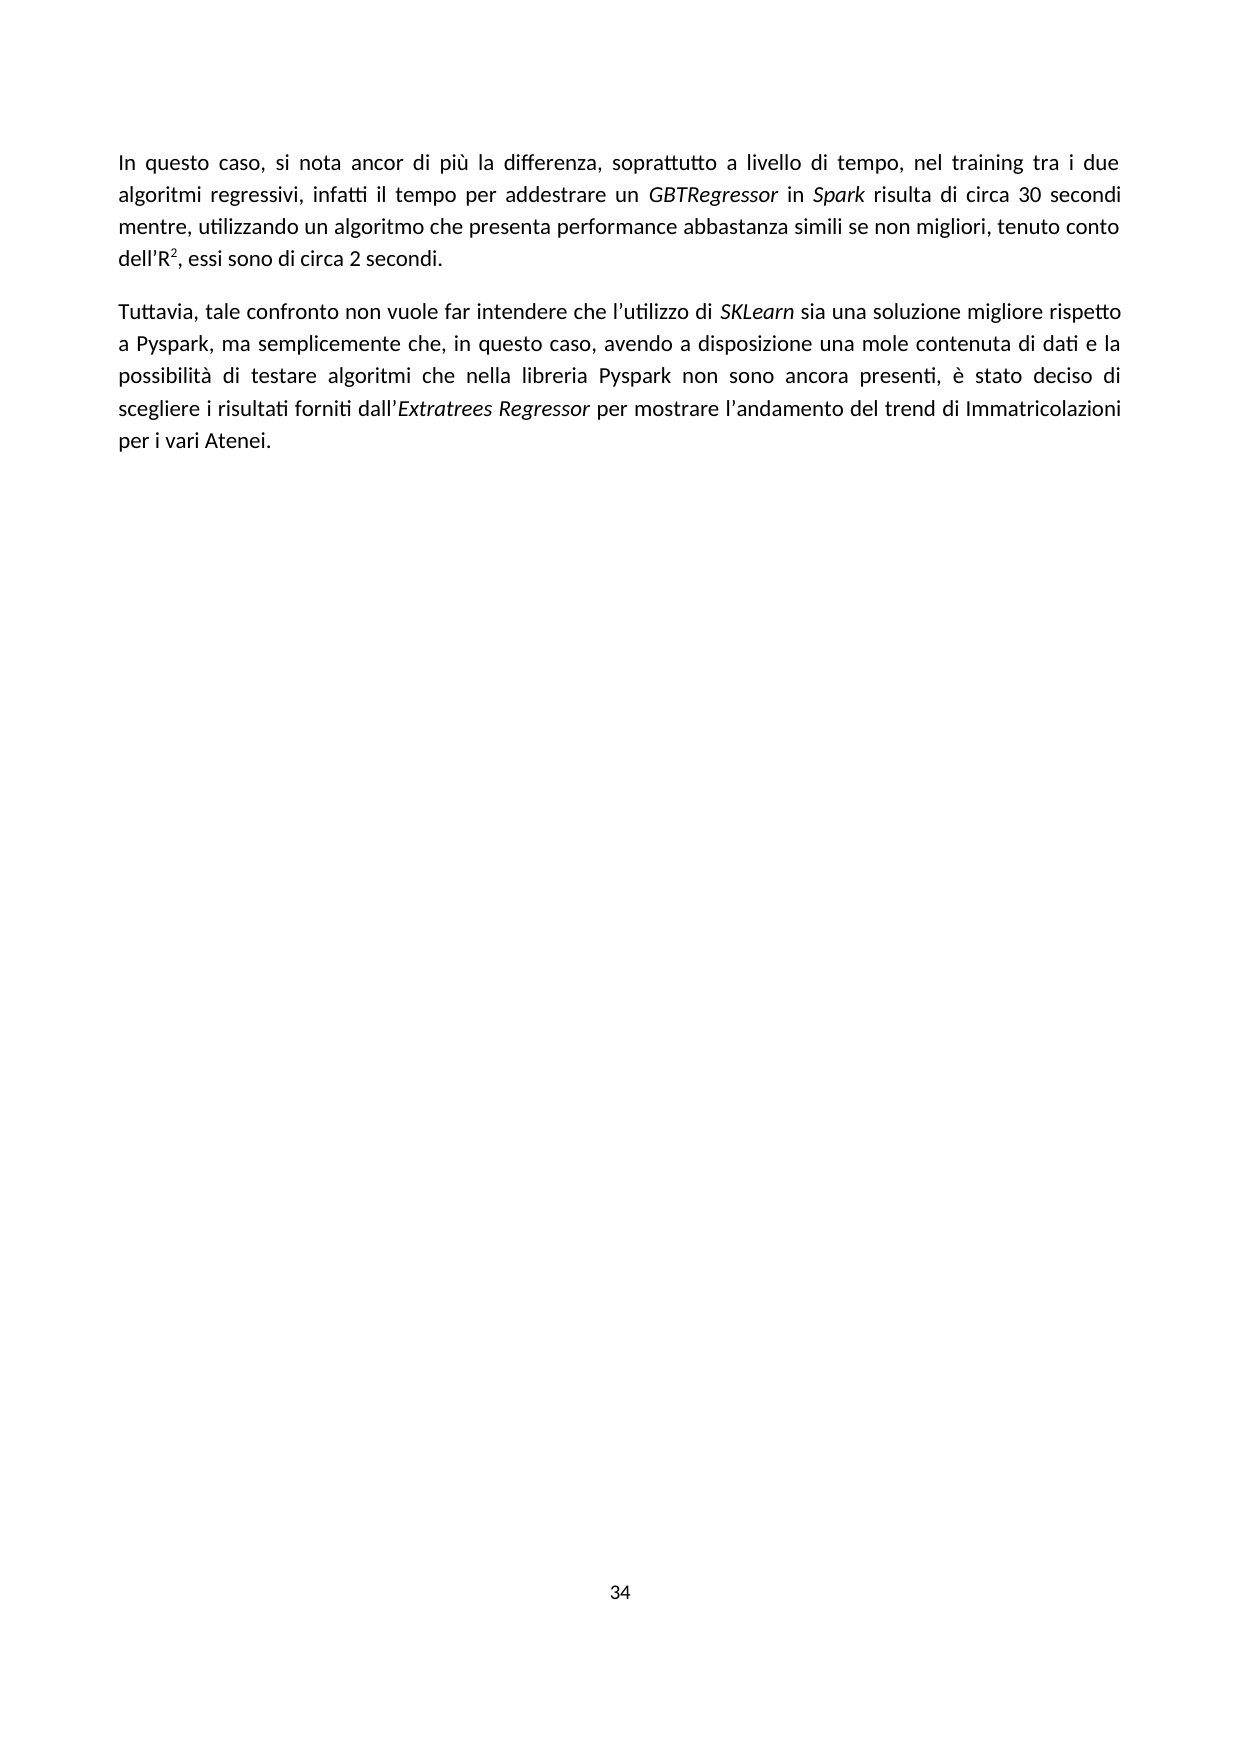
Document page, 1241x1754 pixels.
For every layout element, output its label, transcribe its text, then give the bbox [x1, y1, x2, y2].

text Tuttavia, tale confronto non vuole far intendere che l’utilizzo di SKLearn sia una soluzione migliore rispetto a Pyspark, ma semplicemente che, in questo caso, avendo a disposizione una mole contenuta di dati e la possibilità di testare algoritmi che nella libreria Pyspark non sono ancora presenti, è stato deciso di scegliere i risultati forniti dall’Extratrees Regressor per mostrare l’andamento del trend di Immatricolazioni per i vari Atenei. [118, 297, 1122, 454]
text In questo caso, si nota ancor di più la differenza, soprattutto a livello di tempo, nel training tra i due algoritmi regressivi, infatti il tempo per addestrare un GBTRegressor in Spark risulta di circa 30 secondi mentre, utilizzando un algoritmo che presenta performance abbastanza simili se non migliori, tenuto conto dell’R2, essi sono di circa 2 secondi. [118, 148, 1122, 272]
